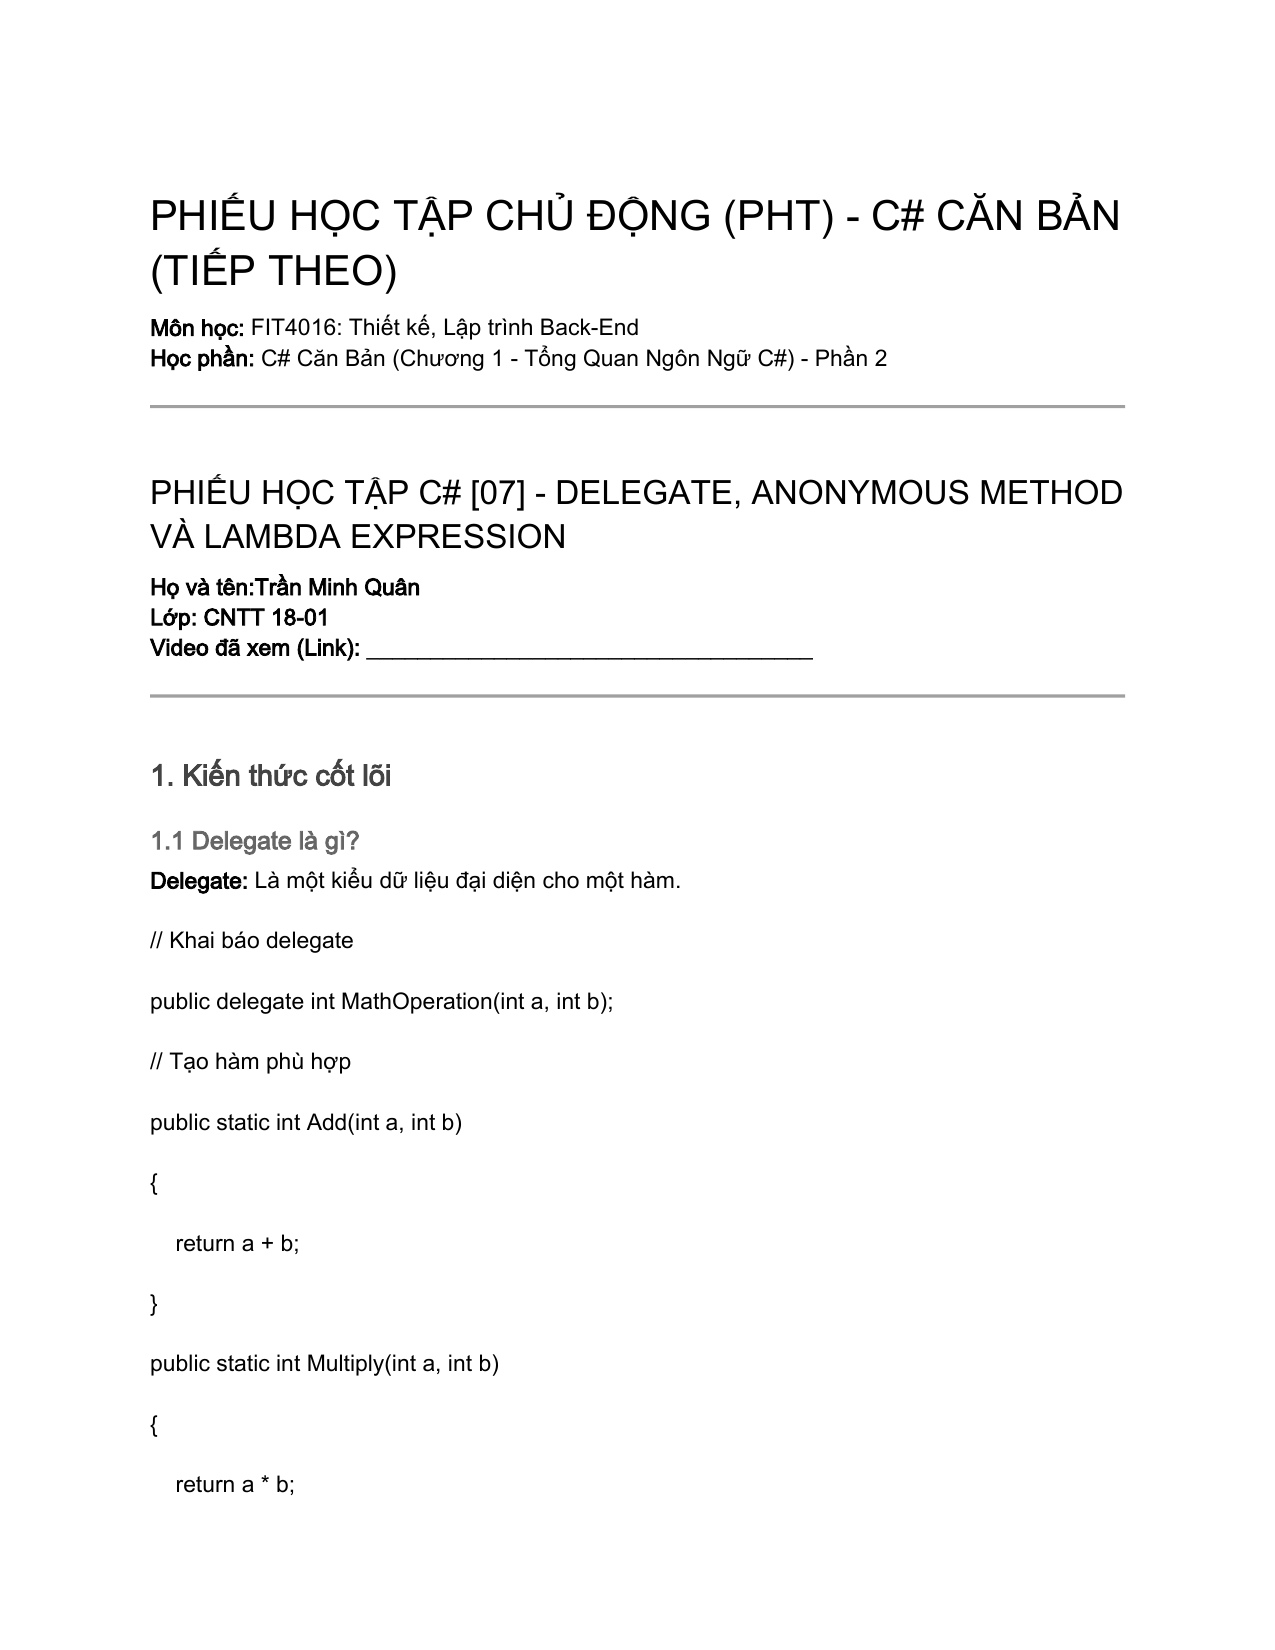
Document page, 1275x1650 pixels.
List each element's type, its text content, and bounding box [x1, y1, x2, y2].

text { [150, 1169, 1125, 1195]
subtitle 1.1 Delegate là gì? [150, 826, 1125, 854]
text public delegate int MathOperation(int a, int b); [150, 988, 1125, 1014]
text Delegate: Là một kiểu dữ liệu đại diện cho một hàm. [150, 867, 1125, 893]
text { [150, 1411, 1125, 1437]
text // Khai báo delegate [150, 927, 1125, 954]
text Họ và tên:Trần Minh Quân Lớp: CNTT 18-01 Video đã xem (Link): ___________________________________ [150, 573, 1125, 660]
text return a * b; [150, 1471, 1125, 1497]
text } [150, 1290, 1125, 1316]
subtitle 1. Kiến thức cốt lõi [150, 758, 1125, 791]
text return a + b; [150, 1229, 1125, 1256]
subtitle PHIẾU HỌC TẬP CHỦ ĐỘNG (PHT) - C# CĂN BẢN (TIẾP THEO) [150, 192, 1125, 295]
subtitle PHIẾU HỌC TẬP C# [07] - DELEGATE, ANONYMOUS METHOD VÀ LAMBDA EXPRESSION [150, 473, 1125, 555]
text Môn học: FIT4016: Thiết kế, Lập trình Back-End Học phần: C# Căn Bản (Chương 1 - Tổng Quan Ngôn Ngữ C#) - Phần 2 [150, 314, 1125, 371]
text public static int Add(int a, int b) [150, 1109, 1125, 1135]
text // Tạo hàm phù hợp [150, 1048, 1125, 1074]
text public static int Multiply(int a, int b) [150, 1350, 1125, 1377]
